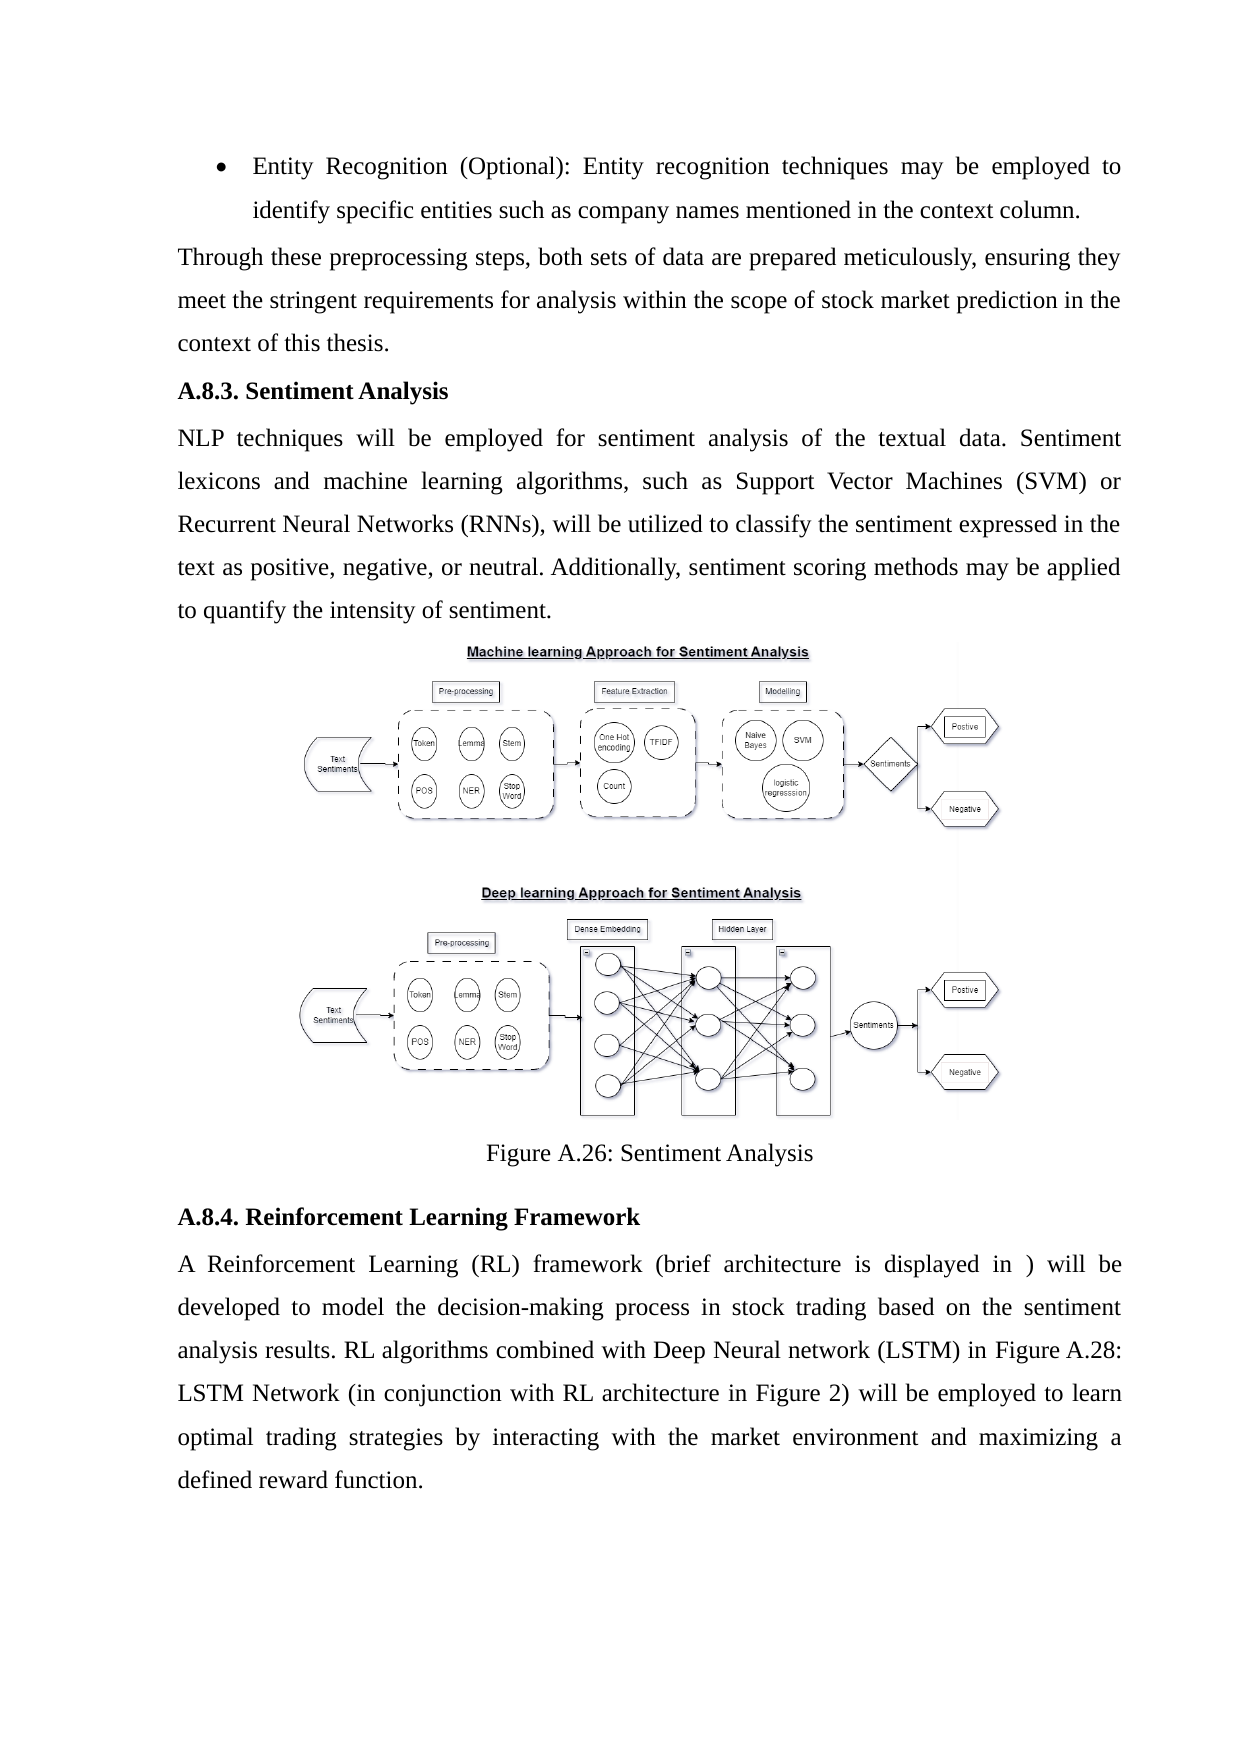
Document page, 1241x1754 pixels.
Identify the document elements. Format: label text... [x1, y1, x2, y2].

subtitle Reinforcement Learning Framework [177, 1202, 1122, 1231]
text NLP techniques will be employed for sentiment analysis of the textual data. Sentiment lexicons and machine learning algorithms, such as Support Vector Machines (SVM) or Recurrent Neural Networks (RNNs), will be utilized to classify the sentiment expressed in the text as positive, negative, or neutral. Additionally, sentiment scoring methods may be applied to quantify the intensity of sentiment. [177, 423, 1122, 624]
picture [296, 642, 1004, 1120]
list Entity Recognition (Optional): Entity recognition techniques may be employed to identify specific entities such as company names mentioned in the context column. [215, 150, 1122, 224]
subtitle Sentiment Analysis [177, 376, 1122, 404]
text Through these preprocessing steps, both sets of data are prepared meticulously, ensuring they meet the stringent requirements for analysis within the scope of stock market prediction in the context of this thesis. [177, 242, 1122, 357]
